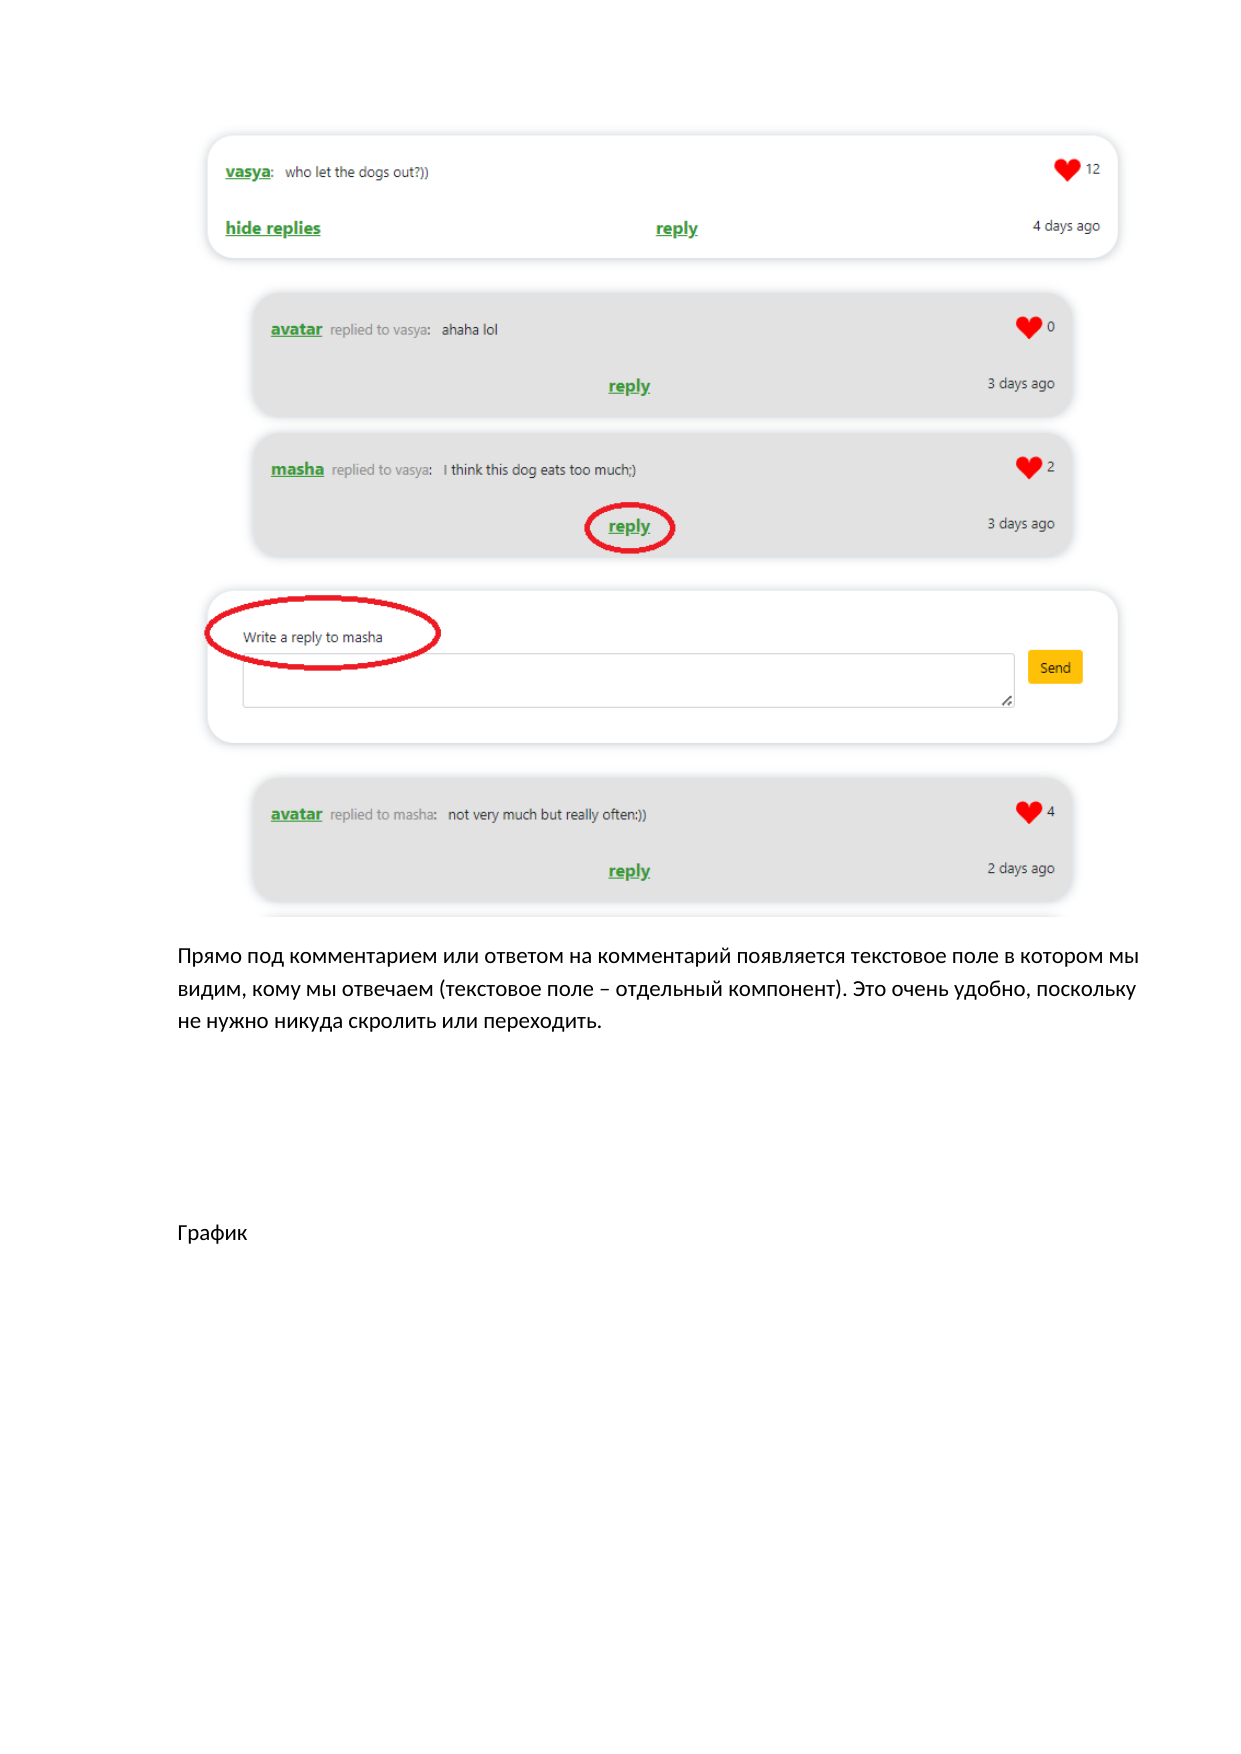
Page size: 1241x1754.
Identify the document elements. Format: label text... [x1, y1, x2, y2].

text График [177, 1218, 1152, 1246]
picture [177, 118, 1153, 917]
text Прямо под комментарием или ответом на комментарий появляется текстовое поле в котором мы видим, кому мы отвечаем (текстовое поле – отдельный компонент). Это очень удобно, поскольку не нужно никуда скролить или переходить. [177, 942, 1152, 1034]
